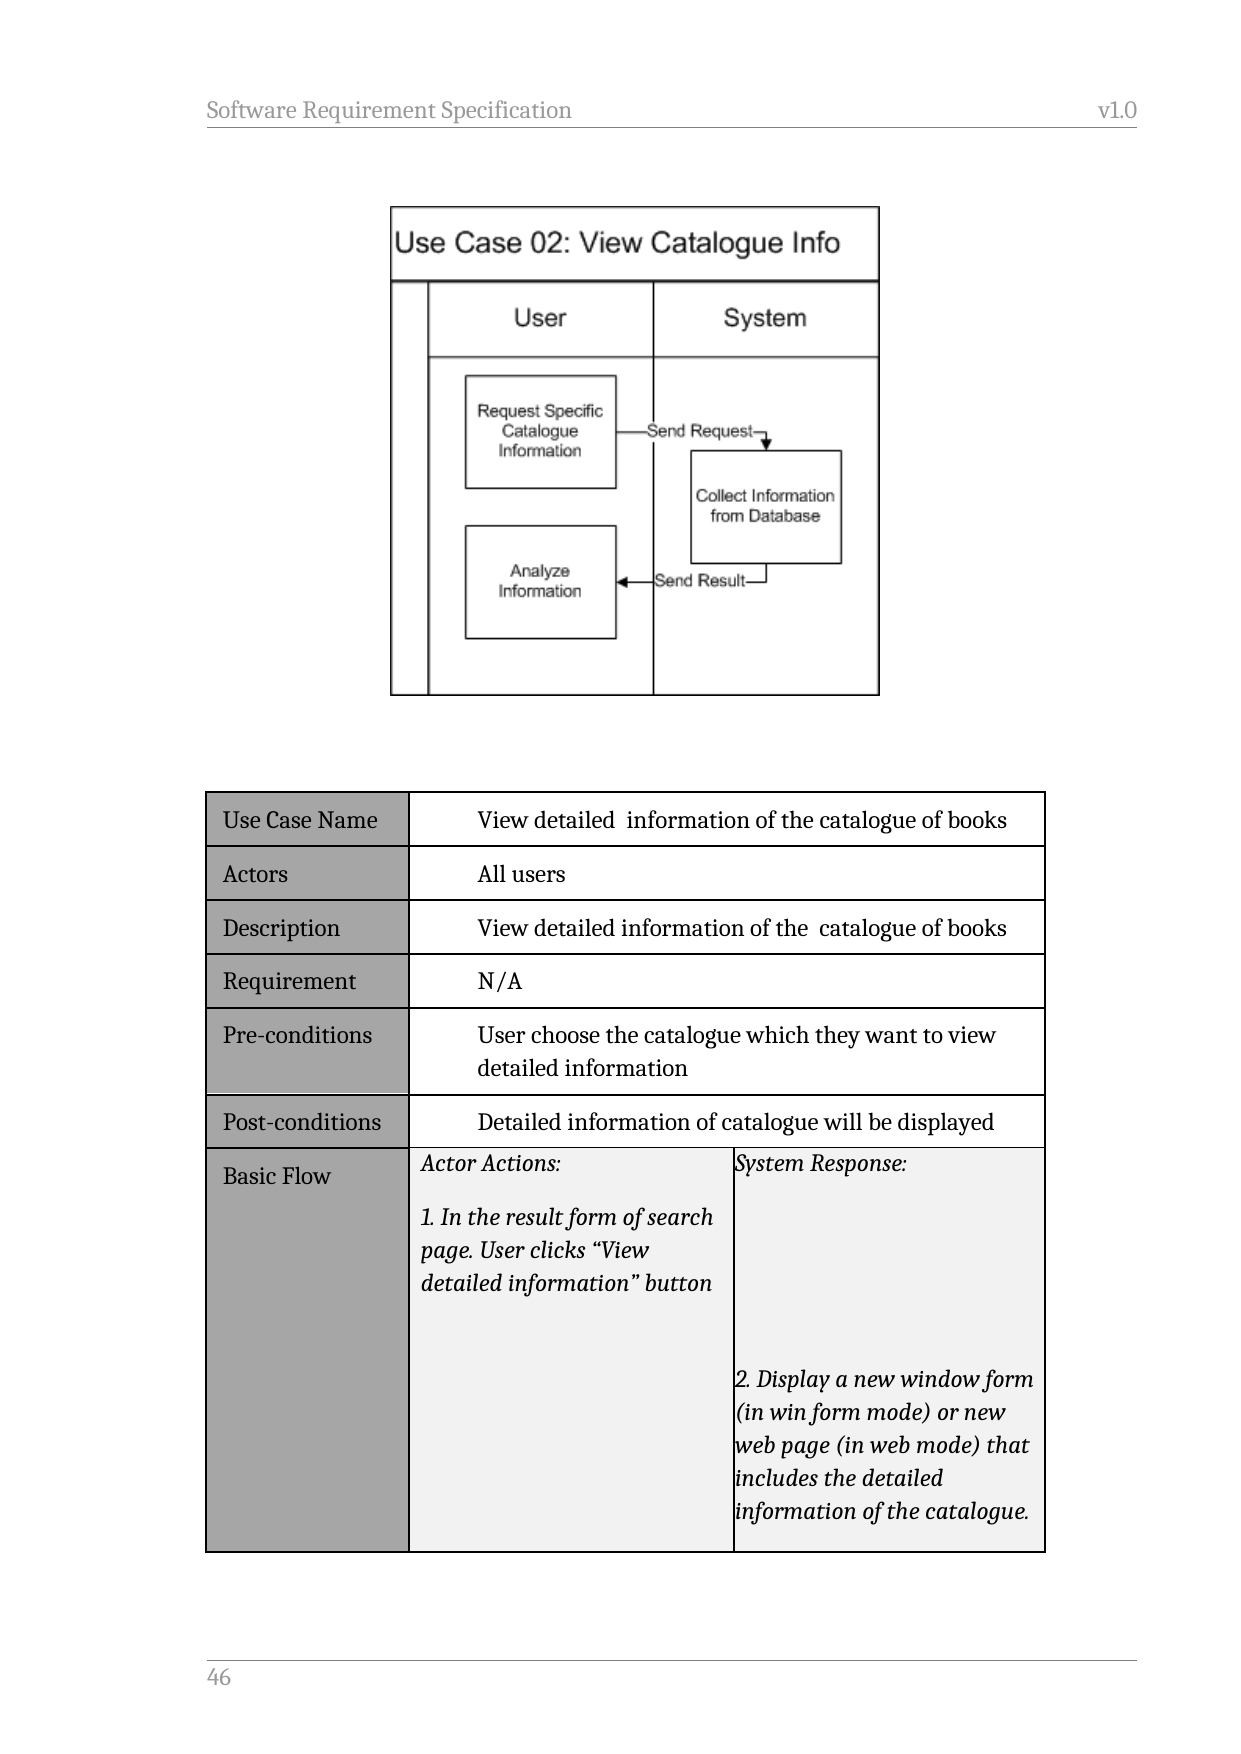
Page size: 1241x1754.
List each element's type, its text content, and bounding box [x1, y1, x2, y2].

picture [390, 206, 880, 696]
table_cell Pre-conditions [207, 1009, 408, 1093]
table_cell View detailed information of the catalogue of books [410, 901, 1044, 953]
table_header Use Case Name [207, 793, 408, 845]
table_cell User choose the catalogue which they want to view detailed information [410, 1009, 1044, 1093]
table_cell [410, 1148, 733, 1551]
table_cell Detailed information of catalogue will be displayed [410, 1096, 1044, 1147]
table_cell Basic Flow [207, 1149, 408, 1551]
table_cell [735, 1148, 1044, 1551]
table_cell N/A [410, 955, 1044, 1007]
table_cell Requirement [207, 955, 408, 1007]
table_cell Description [207, 901, 408, 953]
table_cell Post-conditions [207, 1096, 408, 1147]
table_header View detailed information of the catalogue of books [410, 793, 1044, 845]
table_cell All users [410, 847, 1044, 899]
table_cell Actors [207, 847, 408, 899]
